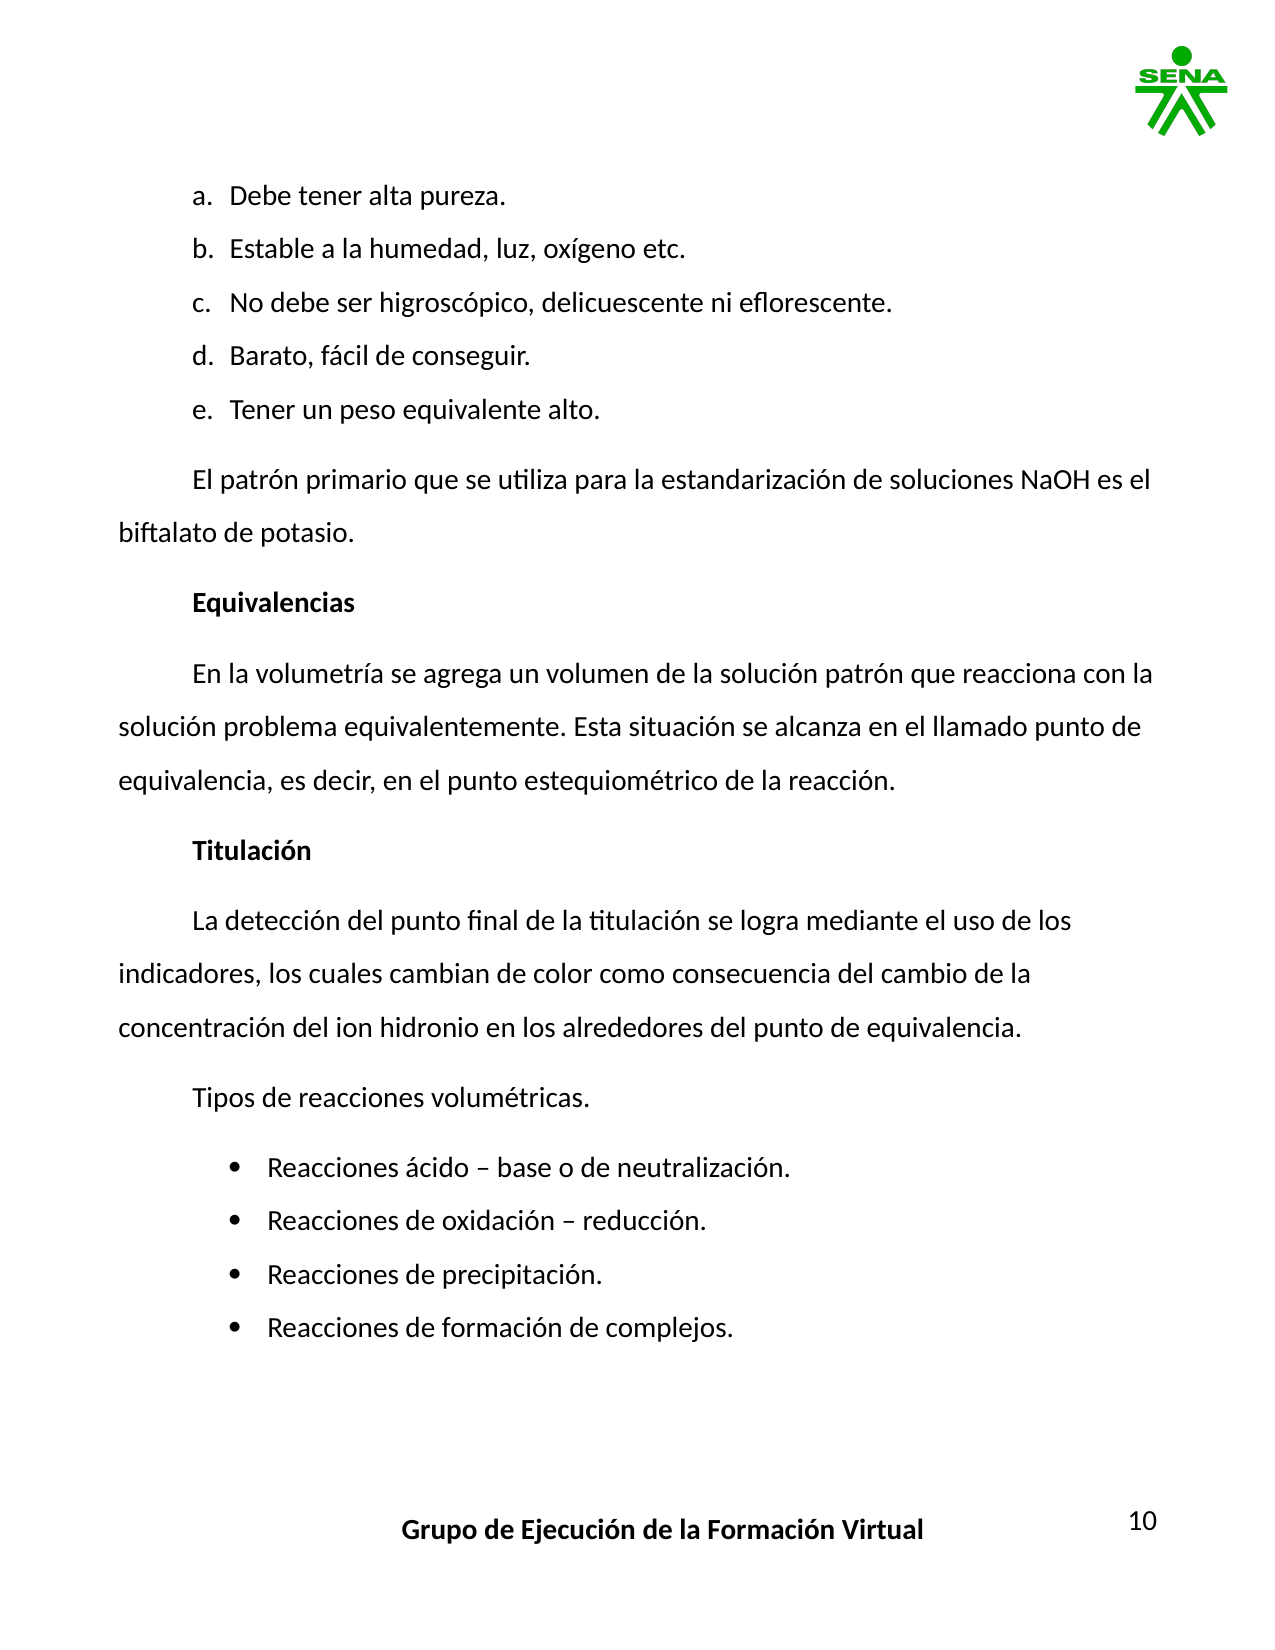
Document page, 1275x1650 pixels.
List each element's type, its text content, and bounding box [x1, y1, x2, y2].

list Reacciones ácido – base o de neutralización. [229, 1149, 1157, 1184]
text El patrón primario que se utiliza para la estandarización de soluciones NaOH es el biftalato de potasio. [118, 461, 1157, 550]
text Equivalencias [118, 584, 1157, 620]
list Tener un peso equivalente alto. [192, 391, 1157, 427]
text En la volumetría se agrega un volumen de la solución patrón que reacciona con la solución problema equivalentemente. Esta situación se alcanza en el llamado punto de equivalencia, es decir, en el punto estequiométrico de la reacción. [118, 655, 1157, 797]
list Reacciones de oxidación – reducción. [229, 1202, 1157, 1238]
list Estable a la humedad, luz, oxígeno etc. [192, 231, 1157, 266]
list Reacciones de precipitación. [229, 1256, 1157, 1291]
list No debe ser higroscópico, delicuescente ni eflorescente. [192, 284, 1157, 320]
list Barato, fácil de conseguir. [192, 337, 1157, 373]
list Reacciones de formación de complejos. [229, 1309, 1157, 1345]
text Tipos de reacciones volumétricas. [118, 1079, 1157, 1114]
list Debe tener alta pureza. [192, 177, 1157, 213]
picture [1135, 46, 1228, 136]
text Titulación [118, 832, 1157, 867]
text La detección del punto final de la titulación se logra mediante el uso de los indicadores, los cuales cambian de color como consecuencia del cambio de la concentración del ion hidronio en los alrededores del punto de equivalencia. [118, 902, 1157, 1044]
